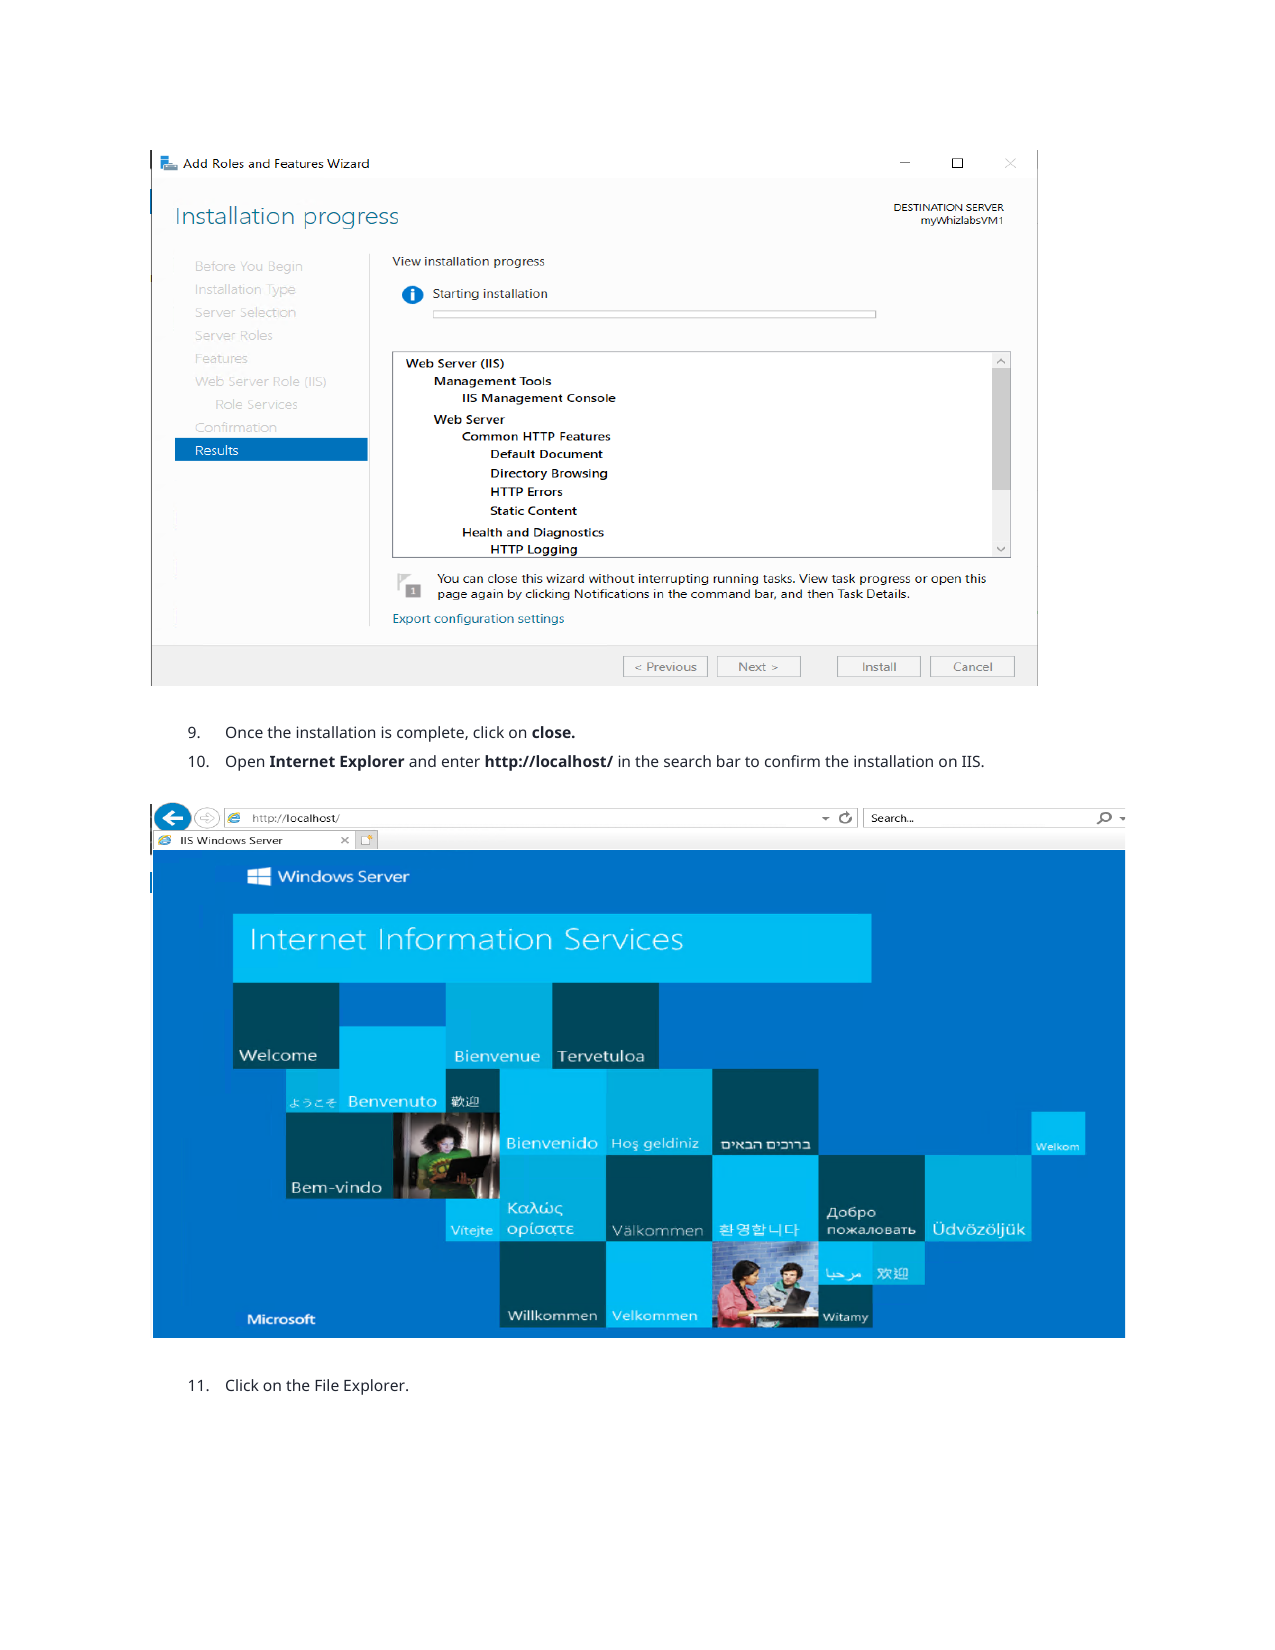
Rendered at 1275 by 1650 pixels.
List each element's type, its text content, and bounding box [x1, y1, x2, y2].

picture [150, 801, 1126, 1338]
list Once the installation is complete, click on close. [187, 714, 1091, 743]
list Open Internet Explorer and enter http://localhost/ in the search bar to confirm the installation on IIS. [187, 743, 1091, 772]
list Click on the File Explorer. [187, 1367, 1091, 1396]
picture [150, 150, 1038, 686]
